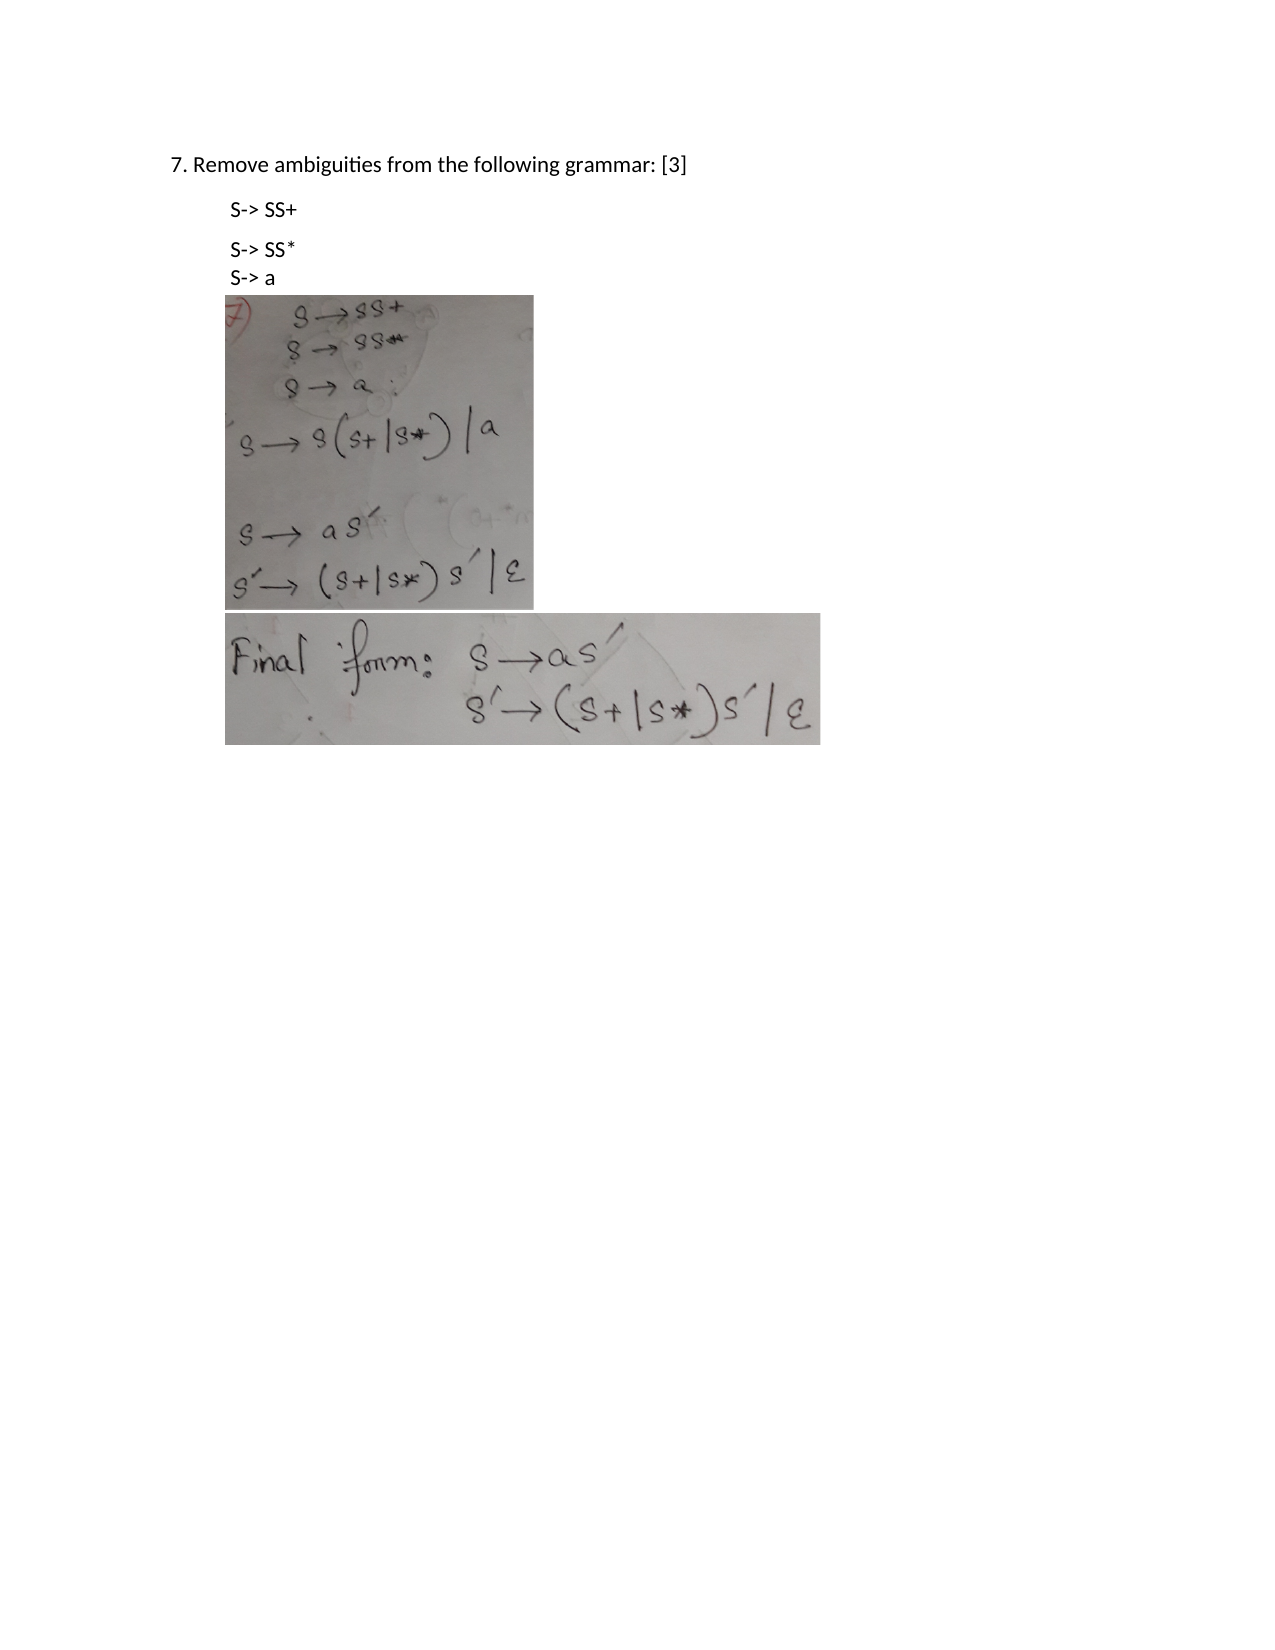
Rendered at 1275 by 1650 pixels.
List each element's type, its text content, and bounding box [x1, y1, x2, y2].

text S-> a [225, 263, 1125, 291]
text S-> SS+ [225, 195, 1125, 223]
picture [225, 295, 534, 610]
text 7. Remove ambiguities from the following grammar: [3] [150, 150, 1125, 178]
picture [225, 613, 821, 745]
text S-> SS* [225, 235, 1125, 263]
